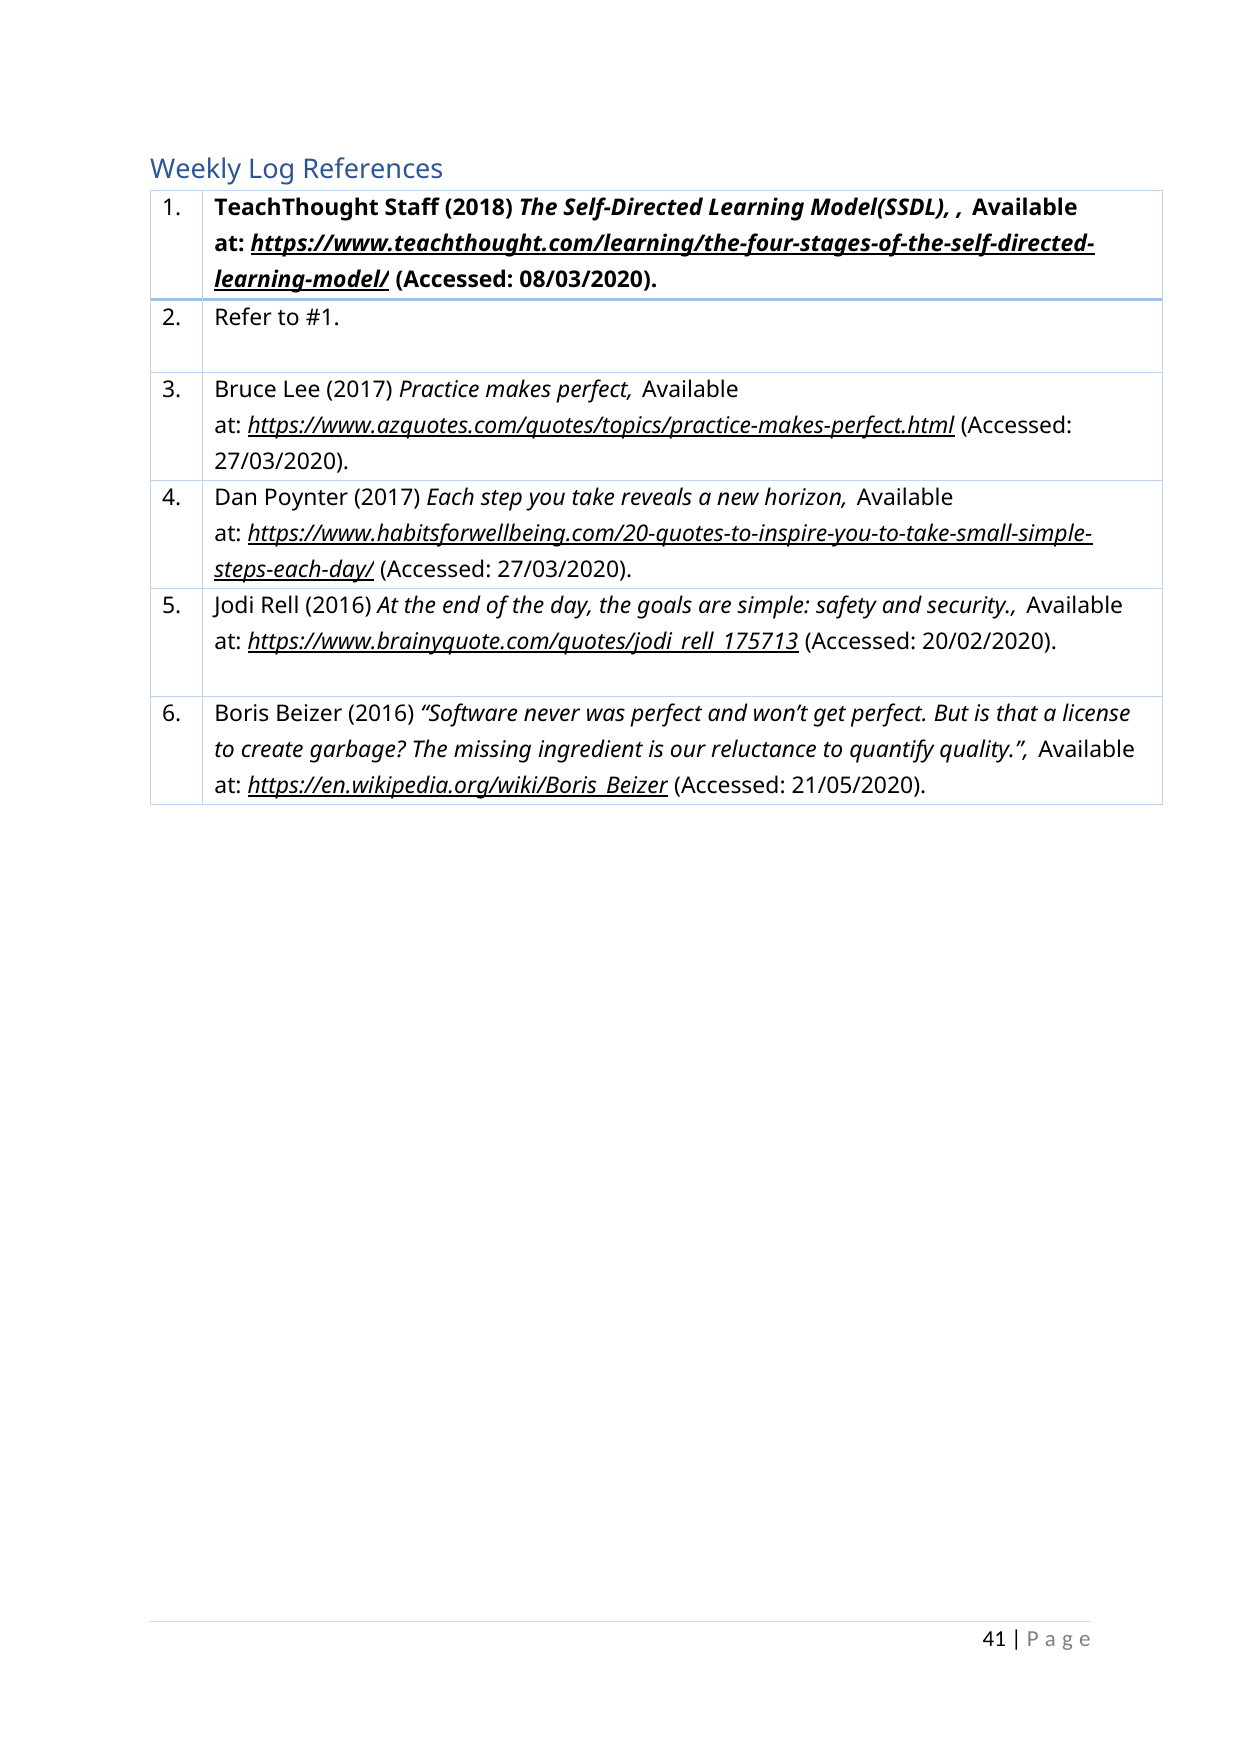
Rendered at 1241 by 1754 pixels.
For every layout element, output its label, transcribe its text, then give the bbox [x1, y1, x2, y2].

table_header [151, 191, 202, 298]
table_cell Jodi Rell (2016) At the end of the day, the goals are simple: safety and security., Available at: https://www.brainyquote.com/quotes/jodi_rell_175713 (Accessed: 20/02/2020). [203, 589, 1162, 696]
subtitle Weekly Log References [150, 150, 1090, 187]
table_cell [151, 589, 202, 696]
table_cell Boris Beizer (2016) “Software never was perfect and won’t get perfect. But is that a license to create garbage? The missing ingredient is our reluctance to quantify quality.”, Available at: https://en.wikipedia.org/wiki/Boris_Beizer (Accessed: 21/05/2020). [203, 697, 1162, 804]
table_cell [151, 301, 202, 372]
table_cell Refer to #1. [203, 301, 1162, 372]
table_cell [151, 697, 202, 804]
table_cell [151, 373, 202, 480]
table_cell Bruce Lee (2017) Practice makes perfect, Available at: https://www.azquotes.com/quotes/topics/practice-makes-perfect.html (Accessed: 27/03/2020). [203, 373, 1162, 480]
table_cell Dan Poynter (2017) Each step you take reveals a new horizon, Available at: https://www.habitsforwellbeing.com/20-quotes-to-inspire-you-to-take-small-simple-steps-each-day/ (Accessed: 27/03/2020). [203, 481, 1162, 588]
table_cell [151, 481, 202, 588]
table_header TeachThought Staff (2018) The Self-Directed Learning Model(SSDL), , Available at: https://www.teachthought.com/learning/the-four-stages-of-the-self-directed-learning-model/ (Accessed: 08/03/2020). [203, 191, 1162, 298]
